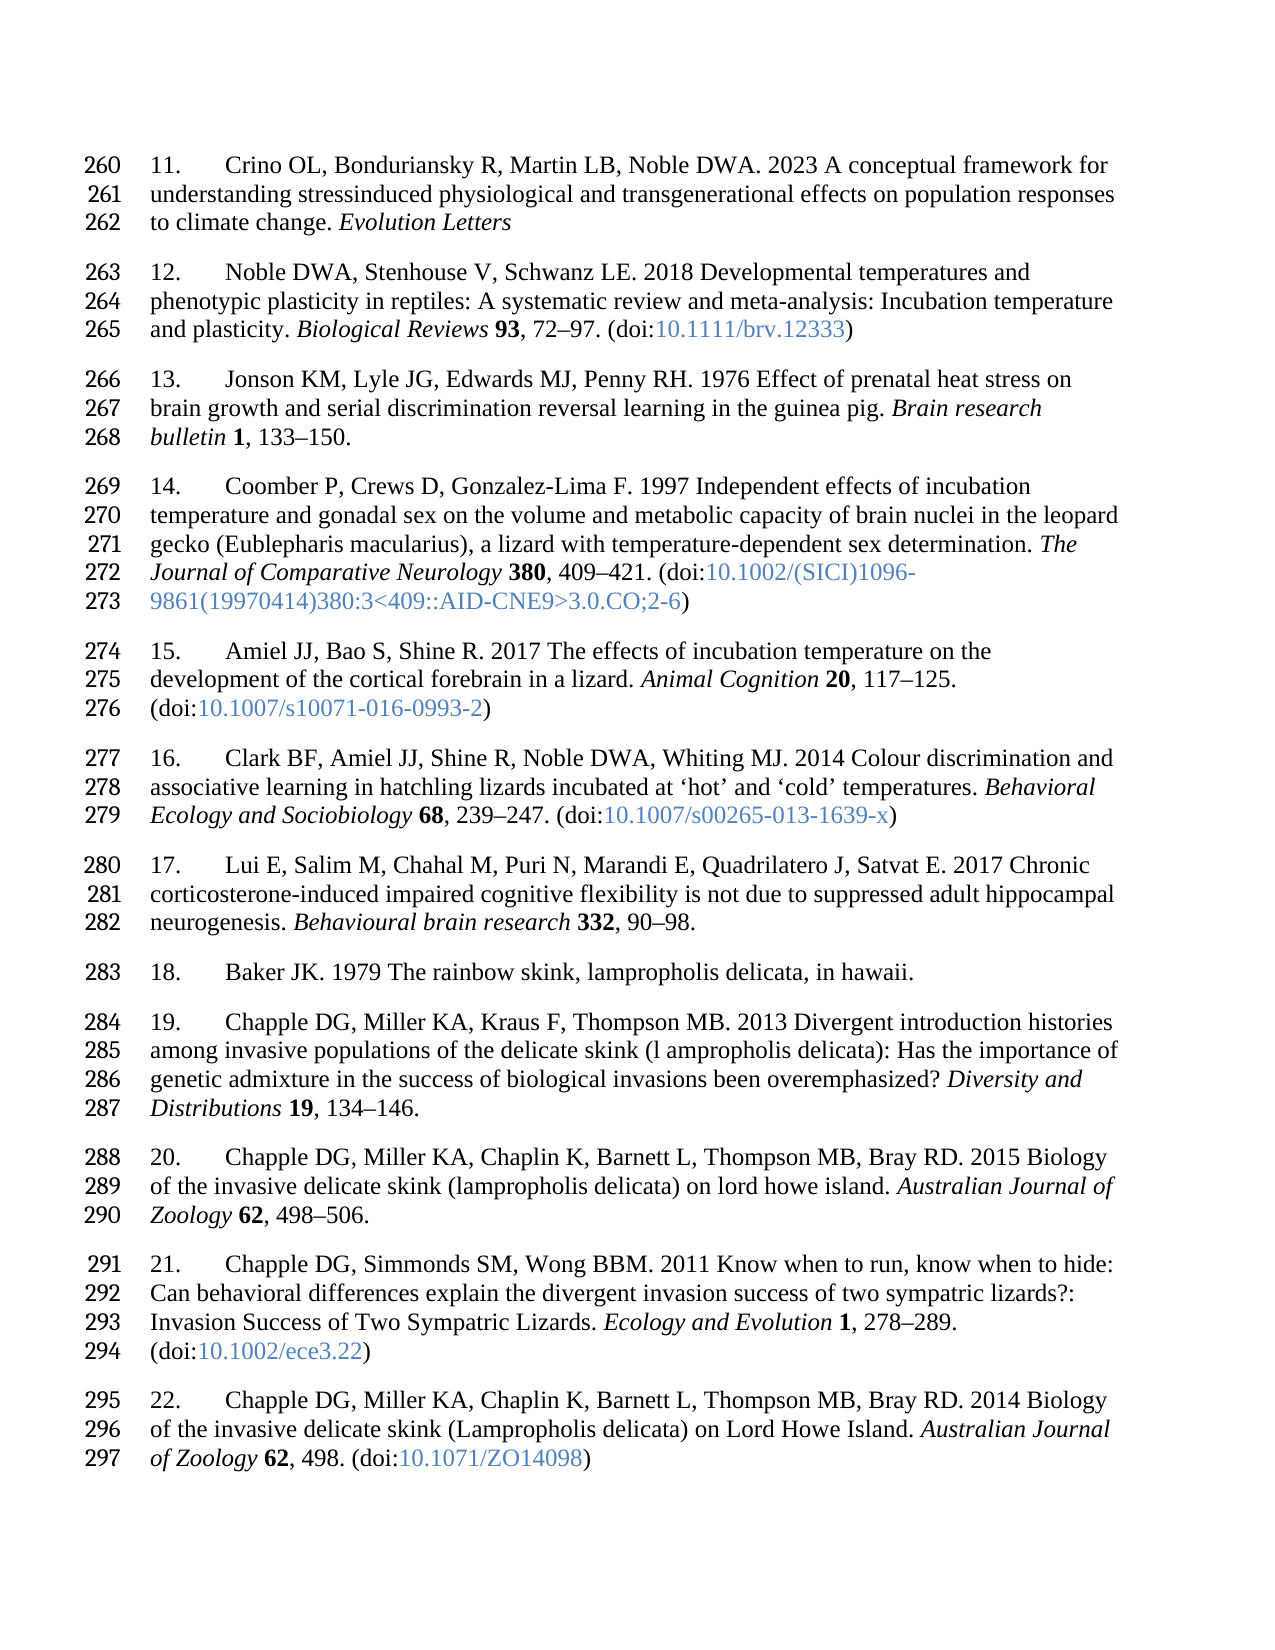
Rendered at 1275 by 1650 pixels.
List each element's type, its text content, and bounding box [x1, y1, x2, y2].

text 20. Chapple DG, Miller KA, Chaplin K, Barnett L, Thompson MB, Bray RD. 2015 Biology of the invasive delicate skink (lampropholis delicata) on lord howe island. Australian Journal of Zoology 62, 498–506. [150, 1142, 1125, 1229]
text 12. Noble DWA, Stenhouse V, Schwanz LE. 2018 Developmental temperatures and phenotypic plasticity in reptiles: A systematic review and meta-analysis: Incubation temperature and plasticity. Biological Reviews 93, 72–97. (doi:10.1111/brv.12333) [150, 257, 1125, 343]
text 14. Coomber P, Crews D, Gonzalez-Lima F. 1997 Independent effects of incubation temperature and gonadal sex on the volume and metabolic capacity of brain nuclei in the leopard gecko (Eublepharis macularius), a lizard with temperature-dependent sex determination. The Journal of Comparative Neurology 380, 409–421. (doi:10.1002/(SICI)1096-9861(19970414)380:3<409::AID-CNE9>3.0.CO;2-6) [150, 471, 1125, 615]
text 19. Chapple DG, Miller KA, Kraus F, Thompson MB. 2013 Divergent introduction histories among invasive populations of the delicate skink (l ampropholis delicata): Has the importance of genetic admixture in the success of biological invasions been overemphasized? Diversity and Distributions 19, 134–146. [150, 1007, 1125, 1122]
text 18. Baker JK. 1979 The rainbow skink, lampropholis delicata, in hawaii. [150, 957, 1125, 986]
text 16. Clark BF, Amiel JJ, Shine R, Noble DWA, Whiting MJ. 2014 Colour discrimination and associative learning in hatchling lizards incubated at ‘hot’ and ‘cold’ temperatures. Behavioral Ecology and Sociobiology 68, 239–247. (doi:10.1007/s00265-013-1639-x) [150, 743, 1125, 829]
text 21. Chapple DG, Simmonds SM, Wong BBM. 2011 Know when to run, know when to hide: Can behavioral differences explain the divergent invasion success of two sympatric lizards?: Invasion Success of Two Sympatric Lizards. Ecology and Evolution 1, 278–289. (doi:10.1002/ece3.22) [150, 1249, 1125, 1364]
text 15. Amiel JJ, Bao S, Shine R. 2017 The effects of incubation temperature on the development of the cortical forebrain in a lizard. Animal Cognition 20, 117–125. (doi:10.1007/s10071-016-0993-2) [150, 636, 1125, 722]
text 22. Chapple DG, Miller KA, Chaplin K, Barnett L, Thompson MB, Bray RD. 2014 Biology of the invasive delicate skink (Lampropholis delicata) on Lord Howe Island. Australian Journal of Zoology 62, 498. (doi:10.1071/ZO14098) [150, 1385, 1125, 1472]
text 17. Lui E, Salim M, Chahal M, Puri N, Marandi E, Quadrilatero J, Satvat E. 2017 Chronic corticosterone-induced impaired cognitive flexibility is not due to suppressed adult hippocampal neurogenesis. Behavioural brain research 332, 90–98. [150, 850, 1125, 936]
text 13. Jonson KM, Lyle JG, Edwards MJ, Penny RH. 1976 Effect of prenatal heat stress on brain growth and serial discrimination reversal learning in the guinea pig. Brain research bulletin 1, 133–150. [150, 364, 1125, 450]
text 11. Crino OL, Bonduriansky R, Martin LB, Noble DWA. 2023 A conceptual framework for understanding stressinduced physiological and transgenerational effects on population responses to climate change. Evolution Letters [150, 150, 1125, 236]
